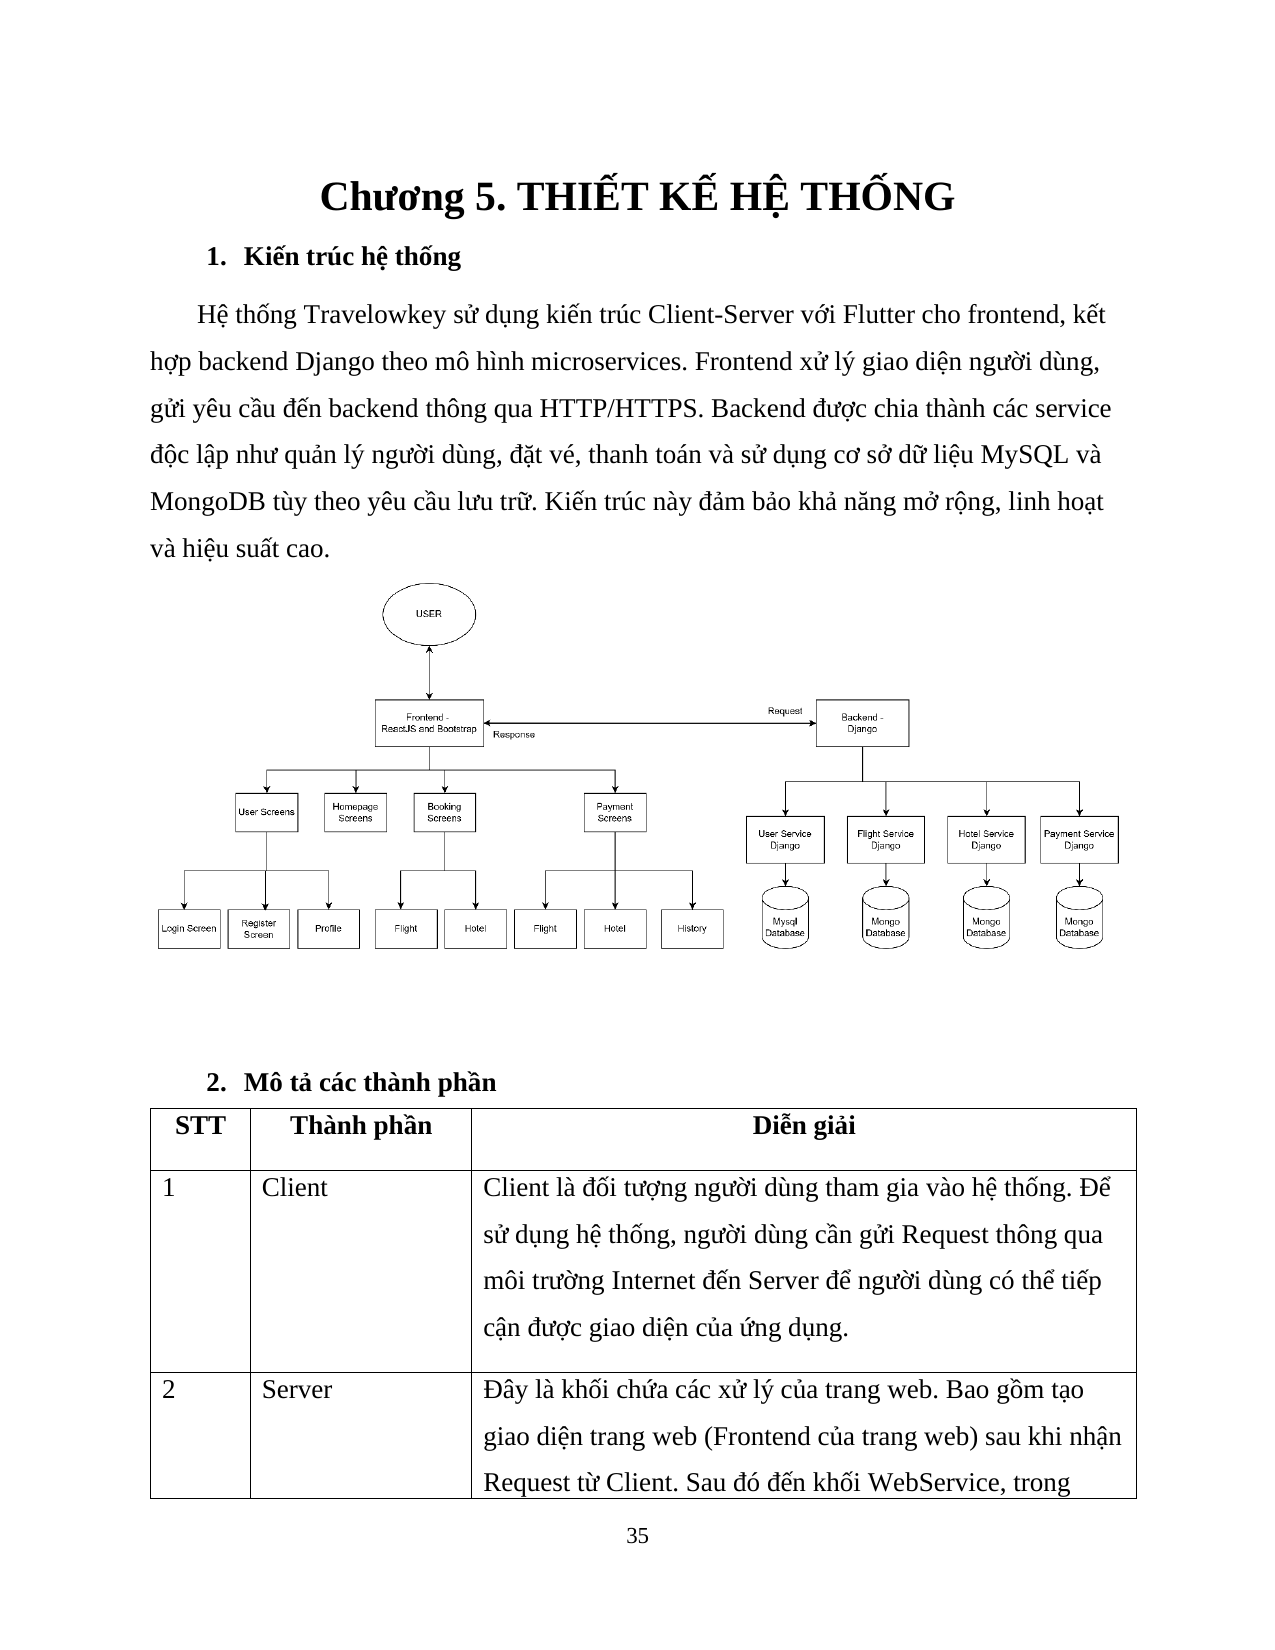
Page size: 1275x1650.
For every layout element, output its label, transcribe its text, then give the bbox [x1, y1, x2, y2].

table_cell Client [251, 1171, 471, 1372]
text Hệ thống Travelowkey sử dụng kiến trúc Client-Server với Flutter cho frontend, kết hợp backend Django theo mô hình microservices. Frontend xử lý giao diện người dùng, gửi yêu cầu đến backend thông qua HTTP/HTTPS. Backend được chia thành các service độc lập như quản lý người dùng, đặt vé, thanh toán và sử dụng cơ sở dữ liệu MySQL và MongoDB tùy theo yêu cầu lưu trữ. Kiến trúc này đảm bảo khả năng mở rộng, linh hoạt và hiệu suất cao. [150, 298, 1125, 576]
subtitle Mô tả các thành phần [206, 1066, 1125, 1097]
picture [150, 576, 1125, 957]
table_header Thành phần [251, 1109, 471, 1170]
subtitle Kiến trúc hệ thống [206, 240, 1125, 271]
table_cell Client là đối tượng người dùng tham gia vào hệ thống. Để sử dụng hệ thống, người dùng cần gửi Request thông qua môi trường Internet đến Server để người dùng có thể tiếp cận được giao diện của ứng dụng. [472, 1171, 1136, 1372]
table_cell 1 [151, 1171, 250, 1372]
subtitle Chương 5. THIẾT KẾ HỆ THỐNG [150, 171, 1125, 219]
table_cell Server [251, 1373, 471, 1498]
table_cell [472, 1373, 1136, 1498]
table_cell 2 [151, 1373, 250, 1498]
table_header Diễn giải [472, 1109, 1136, 1170]
table_header STT [151, 1109, 250, 1170]
